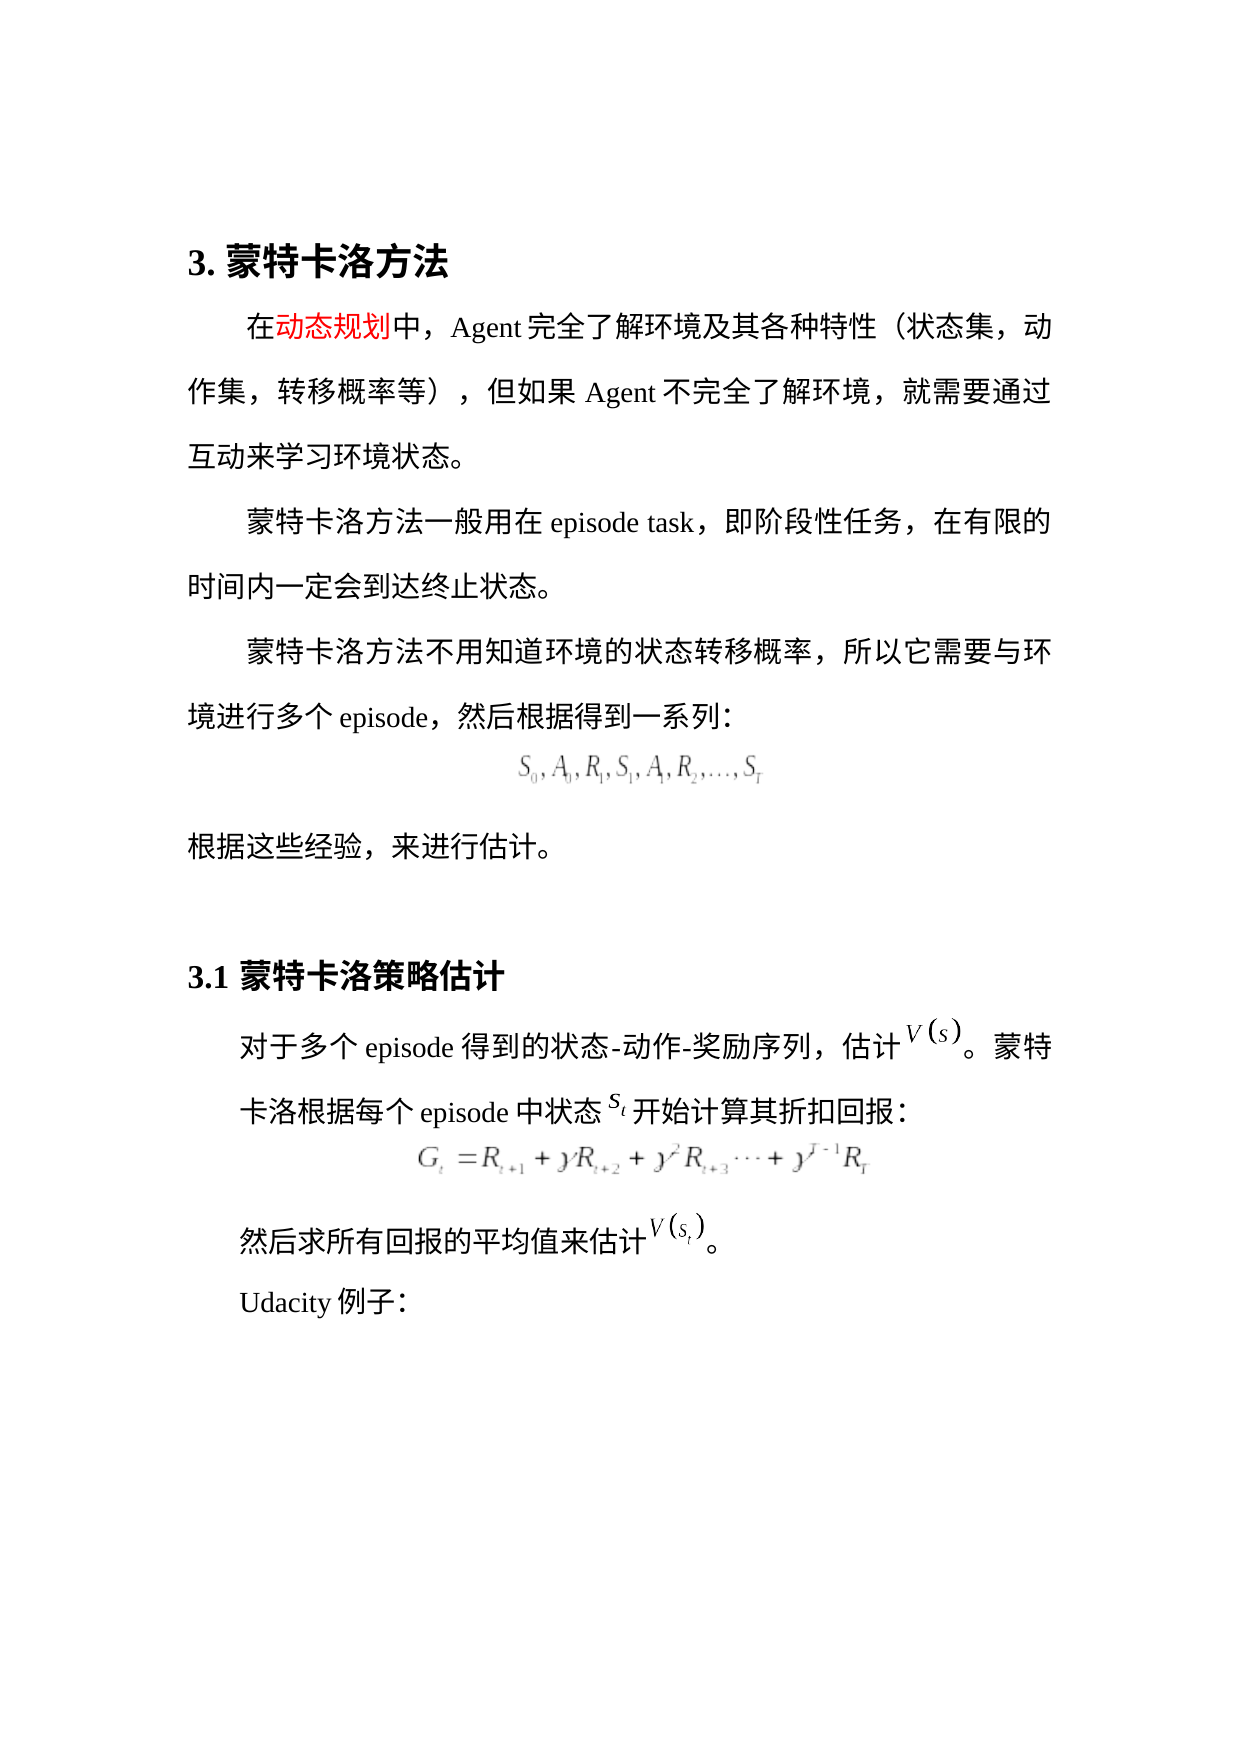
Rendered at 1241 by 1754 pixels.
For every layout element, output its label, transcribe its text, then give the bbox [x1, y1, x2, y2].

text 蒙特卡洛方法不用知道环境的状态转移概率，所以它需要与环境进行多个episode，然后根据得到一系列： [187, 617, 1053, 747]
list 然后求所有回报的平均值来估计。 [239, 1202, 1053, 1267]
text 根据这些经验，来进行估计。 [187, 812, 1053, 877]
list Udacity例子： [239, 1267, 1053, 1332]
text 在动态规划中，Agent完全了解环境及其各种特性（状态集，动作集，转移概率等），但如果Agent不完全了解环境，就需要通过互动来学习环境状态。 [187, 292, 1053, 487]
text 蒙特卡洛方法一般用在episode task，即阶段性任务，在有限的时间内一定会到达终止状态。 [187, 487, 1053, 617]
list 对于多个episode得到的状态-动作-奖励序列，估计。蒙特卡洛根据每个episode中状态开始计算其折扣回报： [239, 1007, 1053, 1137]
list 蒙特卡洛策略估计 [187, 942, 1053, 1007]
list 蒙特卡洛方法 [187, 227, 1053, 292]
